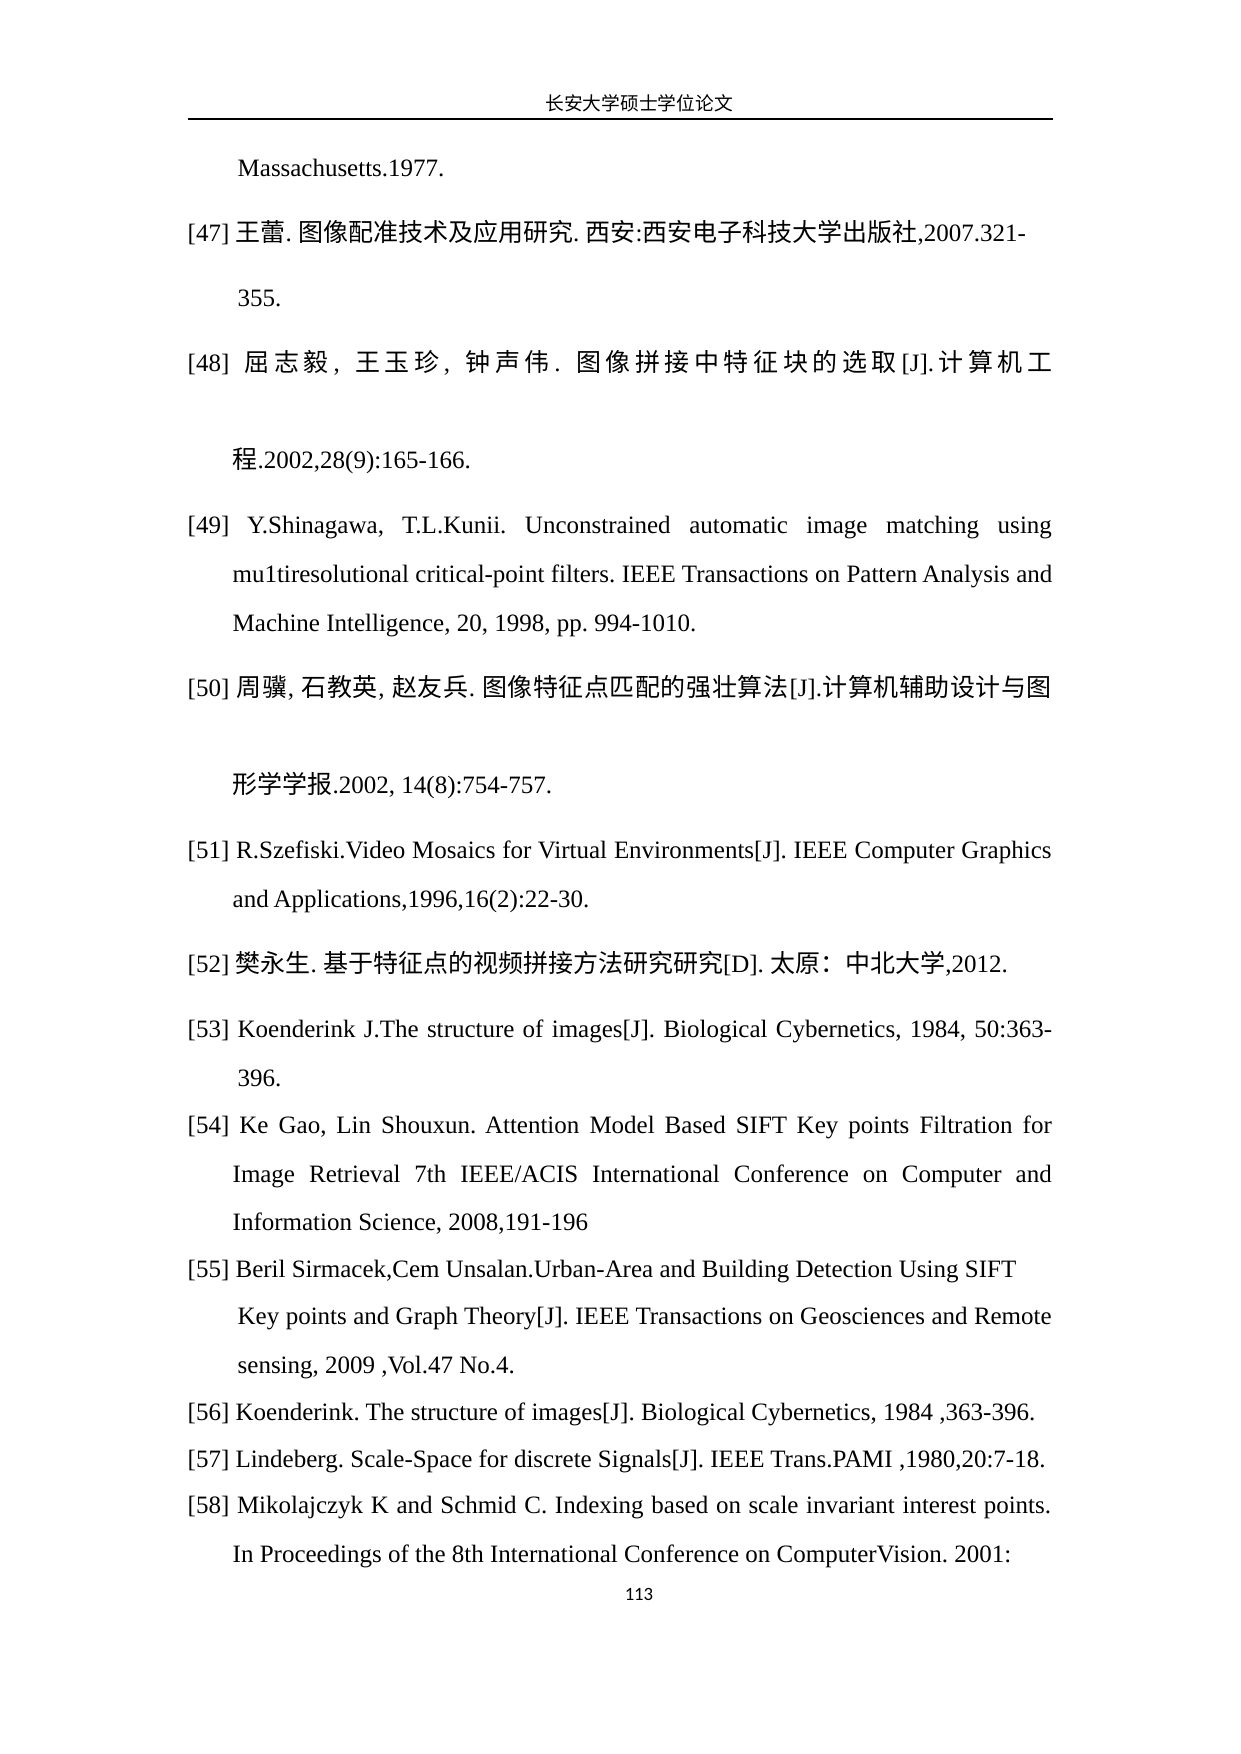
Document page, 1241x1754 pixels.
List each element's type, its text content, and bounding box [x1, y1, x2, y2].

text [52] 樊永生. 基于特征点的视频拼接方法研究研究[D]. 太原：中北大学,2012. [187, 929, 1053, 994]
text [47] 王蕾. 图像配准技术及应用研究. 西安:西安电子科技大学出版社,2007.321- [187, 198, 1053, 263]
text [51] R.Szefiski.Video Mosaics for Virtual Environments[J]. IEEE Computer Graphics and Applications,1996,16(2):22-30. [187, 834, 1053, 915]
text [58] Mikolajczyk K and Schmid C. Indexing based on scale invariant interest points. In Proceedings of the 8th International Conference on ComputerVision. 2001: [187, 1489, 1053, 1570]
text [50] 周骥, 石教英, 赵友兵. 图像特征点匹配的强壮算法[J].计算机辅助设计与图形学学报.2002, 14(8):754-757. [187, 653, 1053, 816]
text [57] Lindeberg. Scale-Space for discrete Signals[J]. IEEE Trans.PAMI ,1980,20:7-18. [187, 1442, 1053, 1474]
text [48] 屈志毅, 王玉珍, 钟声伟. 图像拼接中特征块的选取[J].计算机工程.2002,28(9):165-166. [187, 328, 1053, 491]
text Key points and Graph Theory[J]. IEEE Transactions on Geosciences and Remote sensing, 2009 ,Vol.47 No.4. [237, 1299, 1053, 1381]
text [55] Beril Sirmacek,Cem Unsalan.Urban-Area and Building Detection Using SIFT [187, 1252, 1053, 1285]
text [54] Ke Gao, Lin Shouxun. Attention Model Based SIFT Key points Filtration for Image Retrieval 7th IEEE/ACIS International Conference on Computer and Information Science, 2008,191-196 [187, 1108, 1053, 1238]
text [49] Y.Shinagawa, T.L.Kunii. Unconstrained automatic image matching using mu1tiresolutional critical-point filters. IEEE Transactions on Pattern Analysis and Machine Intelligence, 20, 1998, pp. 994-1010. [187, 509, 1053, 639]
text Massachusetts.1977. [225, 151, 1053, 184]
text 355. [225, 281, 1053, 314]
text [53] Koenderink J.The structure of images[J]. Biological Cybernetics, 1984, 50:363-396. [187, 1012, 1053, 1094]
text [56] Koenderink. The structure of images[J]. Biological Cybernetics, 1984 ,363-396. [187, 1395, 1053, 1427]
